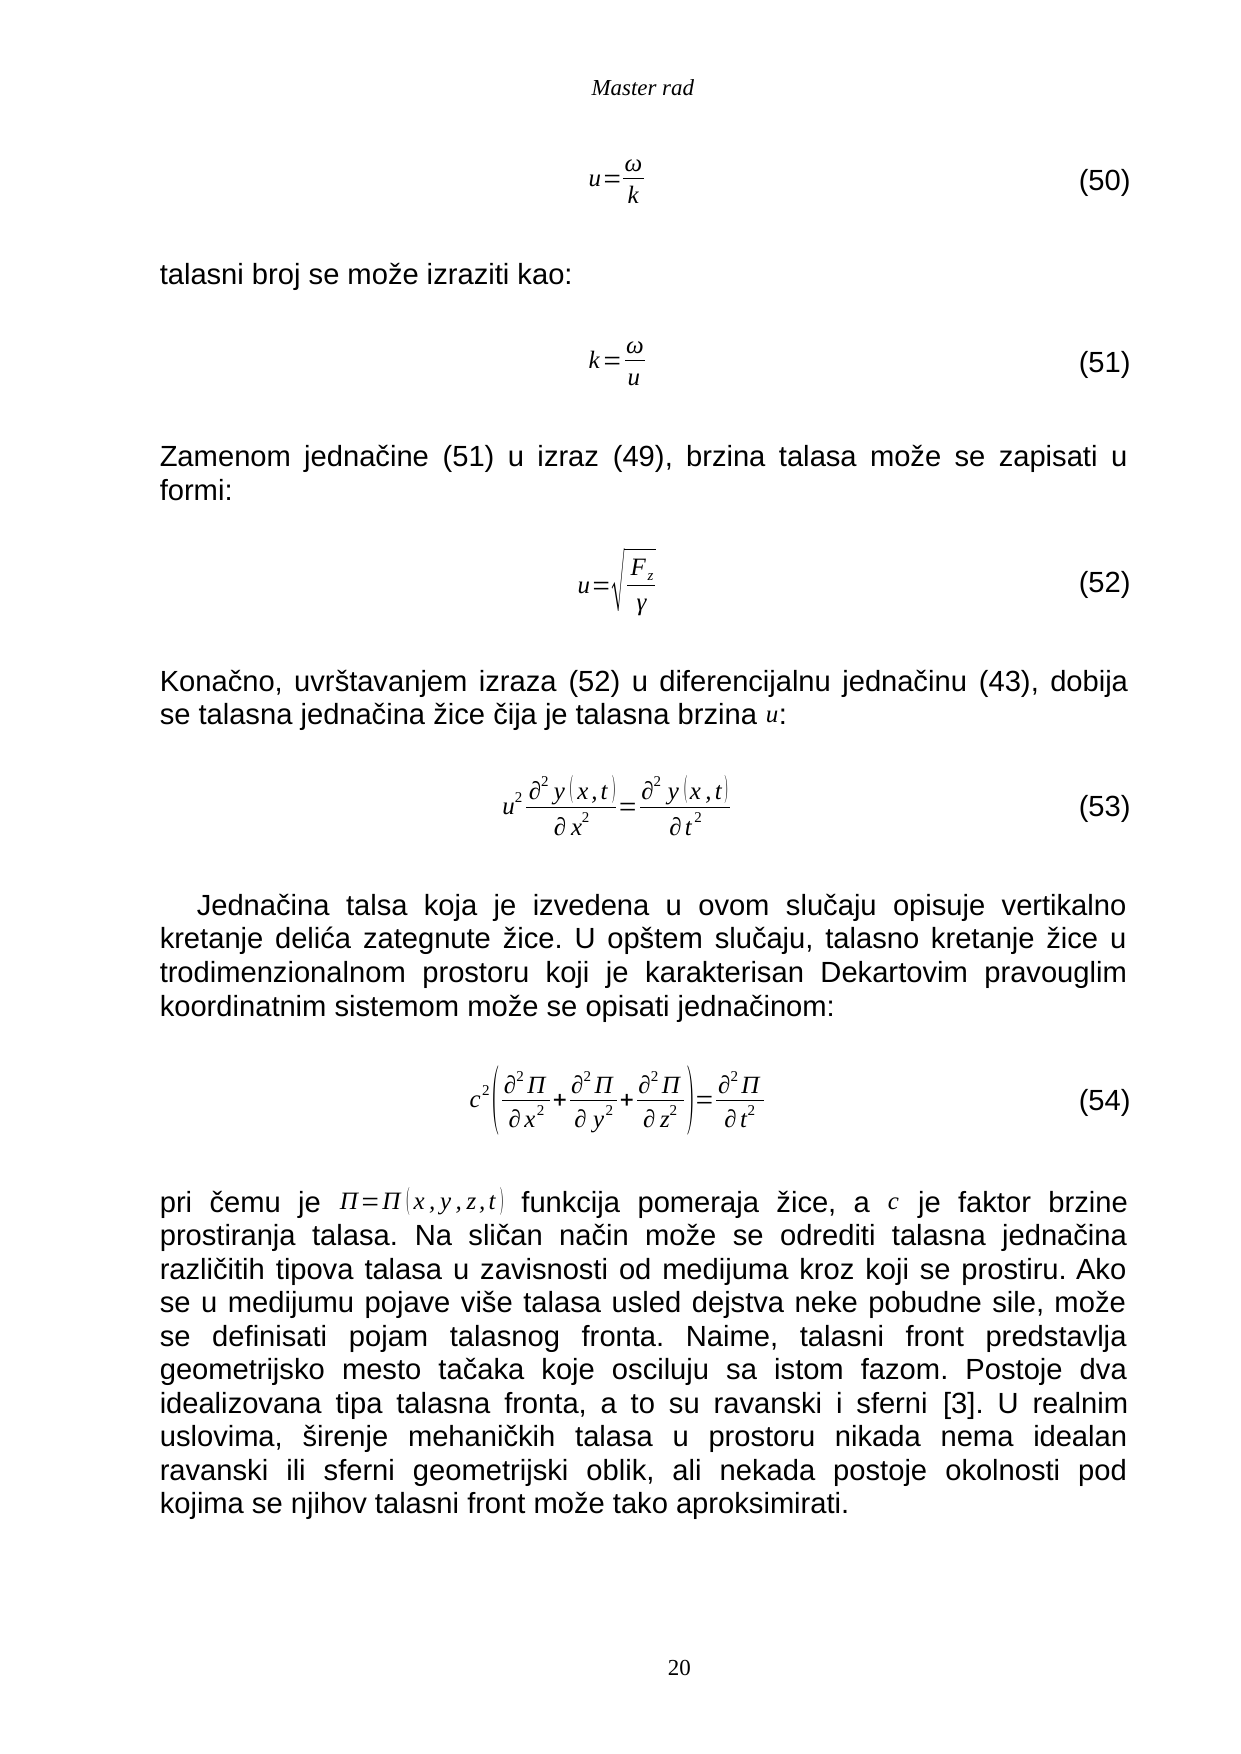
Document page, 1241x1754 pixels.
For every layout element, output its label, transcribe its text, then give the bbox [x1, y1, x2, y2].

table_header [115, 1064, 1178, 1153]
text talasni broj se može izraziti kao: [159, 257, 1128, 290]
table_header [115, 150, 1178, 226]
text Zamenom jednačine (51) u izraz (49), brzina talasa može se zapisati u formi: [159, 439, 1128, 506]
text pri čemu je funkcija pomeraja žice, a je faktor brzine prostiranja talasa. Na sličan način može se odrediti talasna jednačina različitih tipova talasa u zavisnosti od medijuma kroz koji se prostiru. Ako se u medijumu pojave više talasa usled dejstva neke pobudne sile, može se definisati pojam talasnog fronta. Naime, talasni front predstavlja geometrijsko mesto tačaka koje osciluju sa istom fazom. Postoje dva idealizovana tipa talasna fronta, a to su ravanski i sferni [3]. U realnim uslovima, širenje mehaničkih talasa u prostoru nikada nema idealan ravanski ili sferni geometrijski oblik, ali nekada postoje okolnosti pod kojima se njihov talasni front može tako aproksimirati. [159, 1184, 1128, 1520]
text Konačno, uvrštavanjem izraza (52) u diferencijalnu jednačinu (43), dobija se talasna jednačina žice čija je talasna brzina : [159, 664, 1128, 731]
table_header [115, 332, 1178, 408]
text Jednačina talsa koja je izvedena u ovom slučaju opisuje vertikalno kretanje delića zategnute žice. U opštem slučaju, talasno kretanje žice u trodimenzionalnom prostoru koji je karakterisan Dekartovim pravouglim koordinatnim sistemom može se opisati jednačinom: [159, 888, 1128, 1022]
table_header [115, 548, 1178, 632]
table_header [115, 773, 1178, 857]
